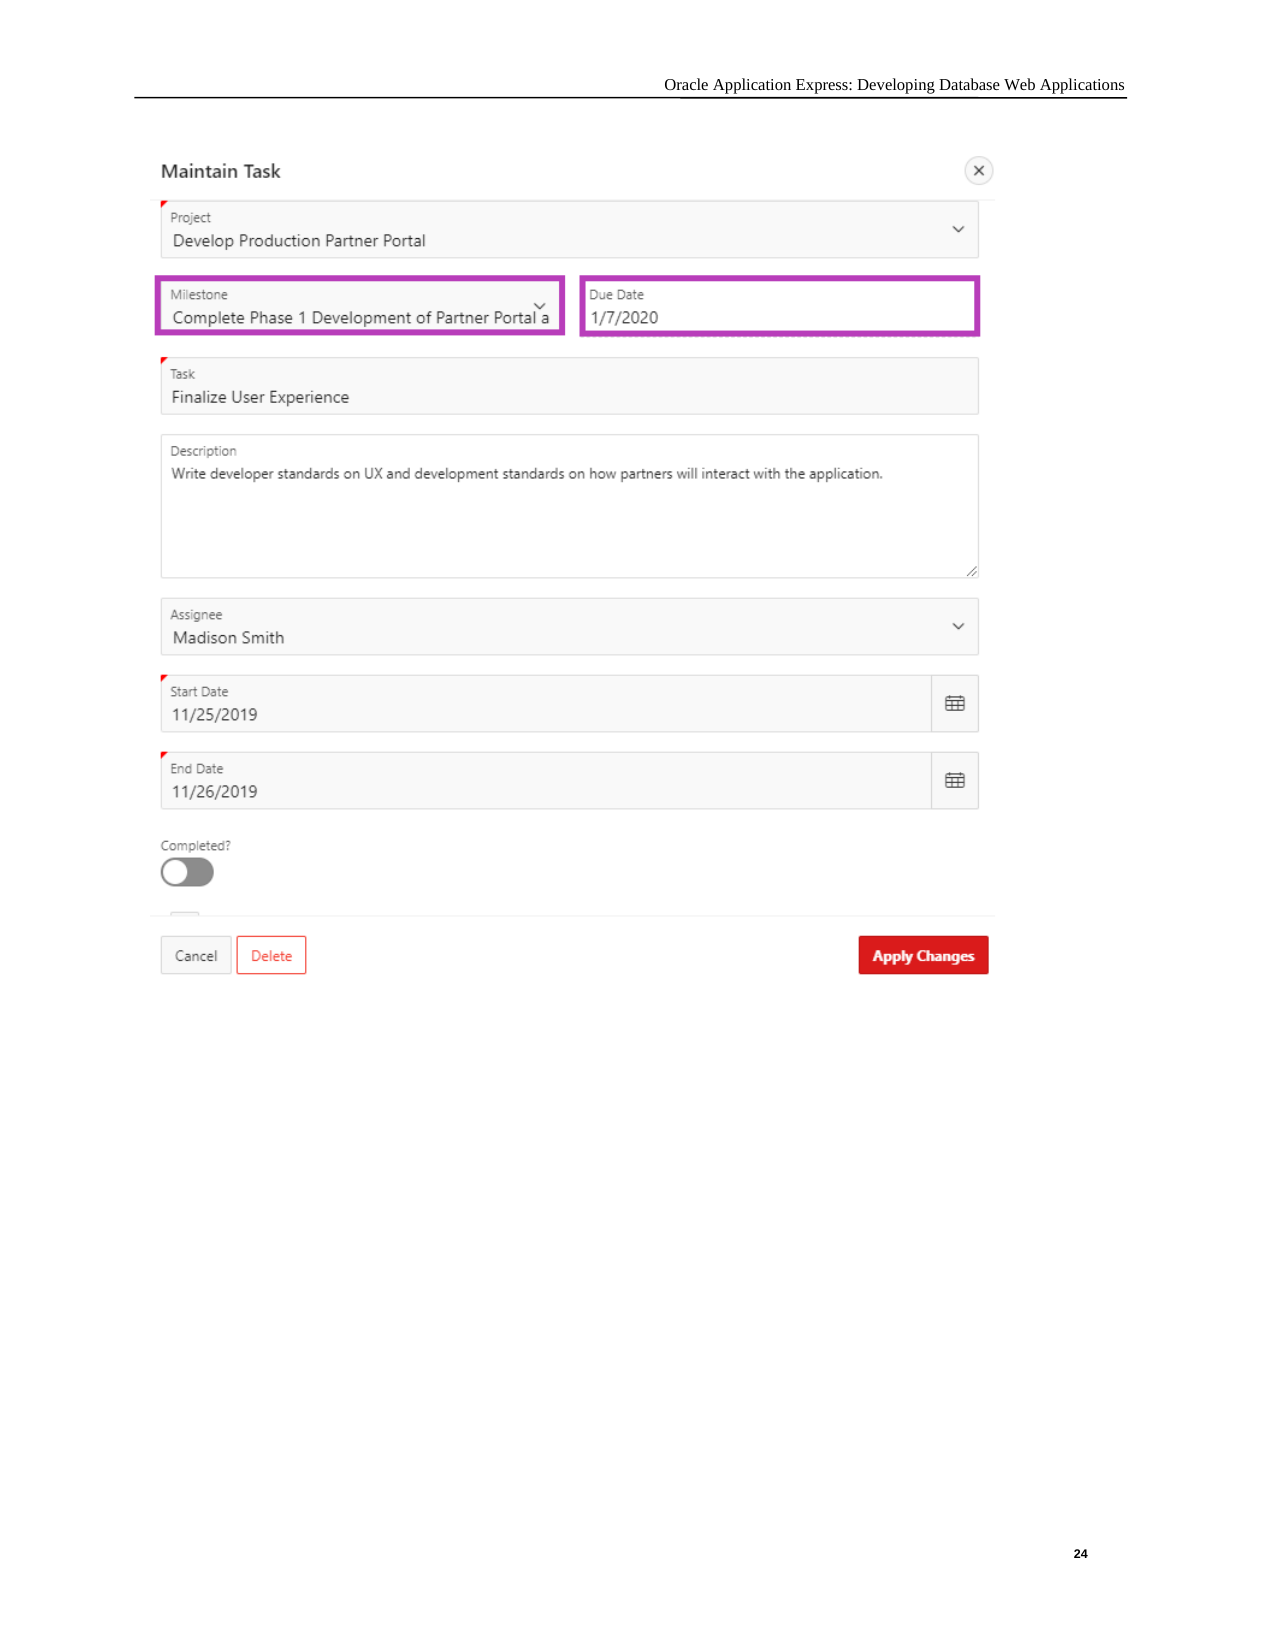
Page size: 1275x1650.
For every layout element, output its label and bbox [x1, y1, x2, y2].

picture [150, 150, 996, 984]
